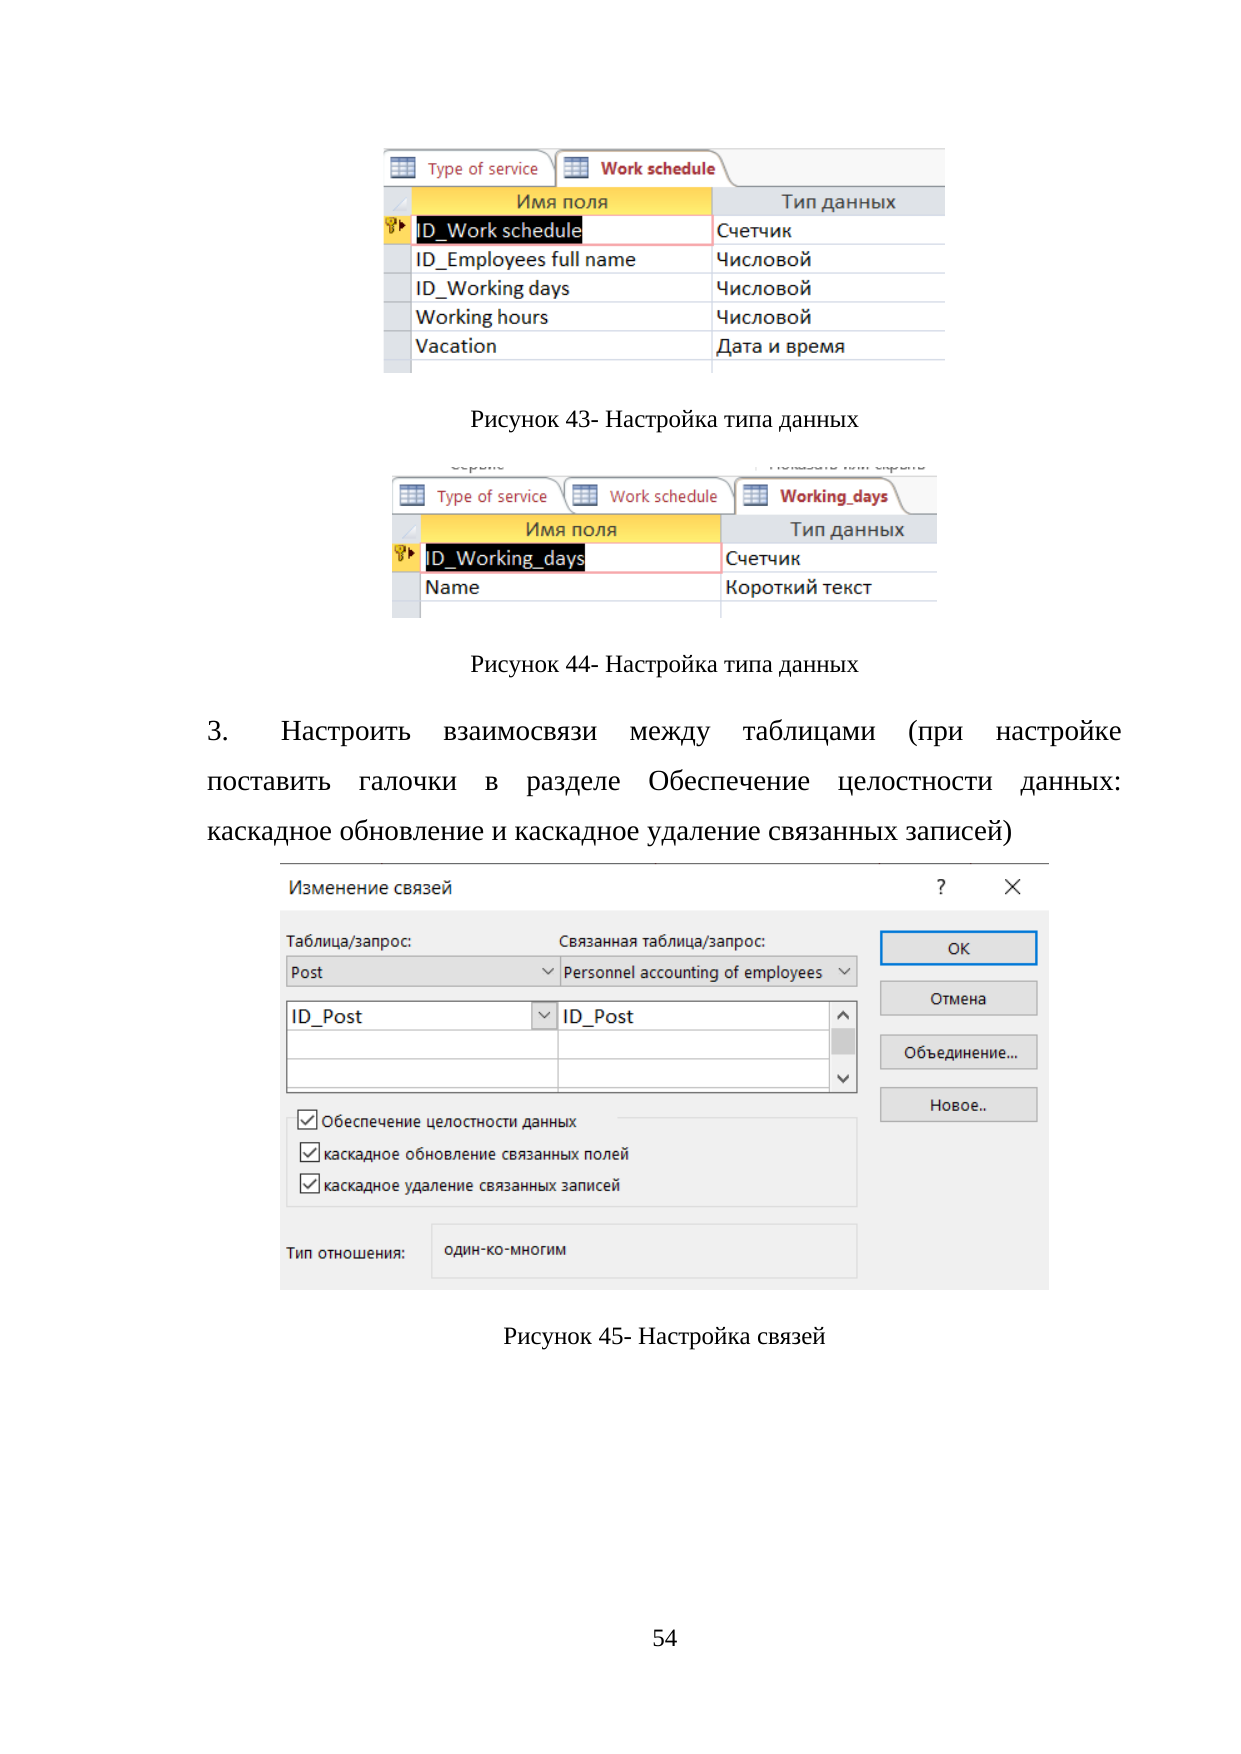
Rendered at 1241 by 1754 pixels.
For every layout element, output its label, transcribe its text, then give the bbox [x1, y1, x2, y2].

picture [280, 863, 1049, 1290]
text Рисунок 45- Настройка связей [207, 1321, 1122, 1350]
text Рисунок 43- Настройка типа данных [207, 404, 1122, 432]
picture [383, 147, 945, 373]
list Настроить взаимосвязи между таблицами (при настройке поставить галочки в разделе Обеспечение целостности данных: каскадное обновление и каскадное удаление связанных записей) [207, 713, 1122, 847]
text Рисунок 44- Настройка типа данных [207, 649, 1122, 677]
picture [392, 467, 937, 618]
